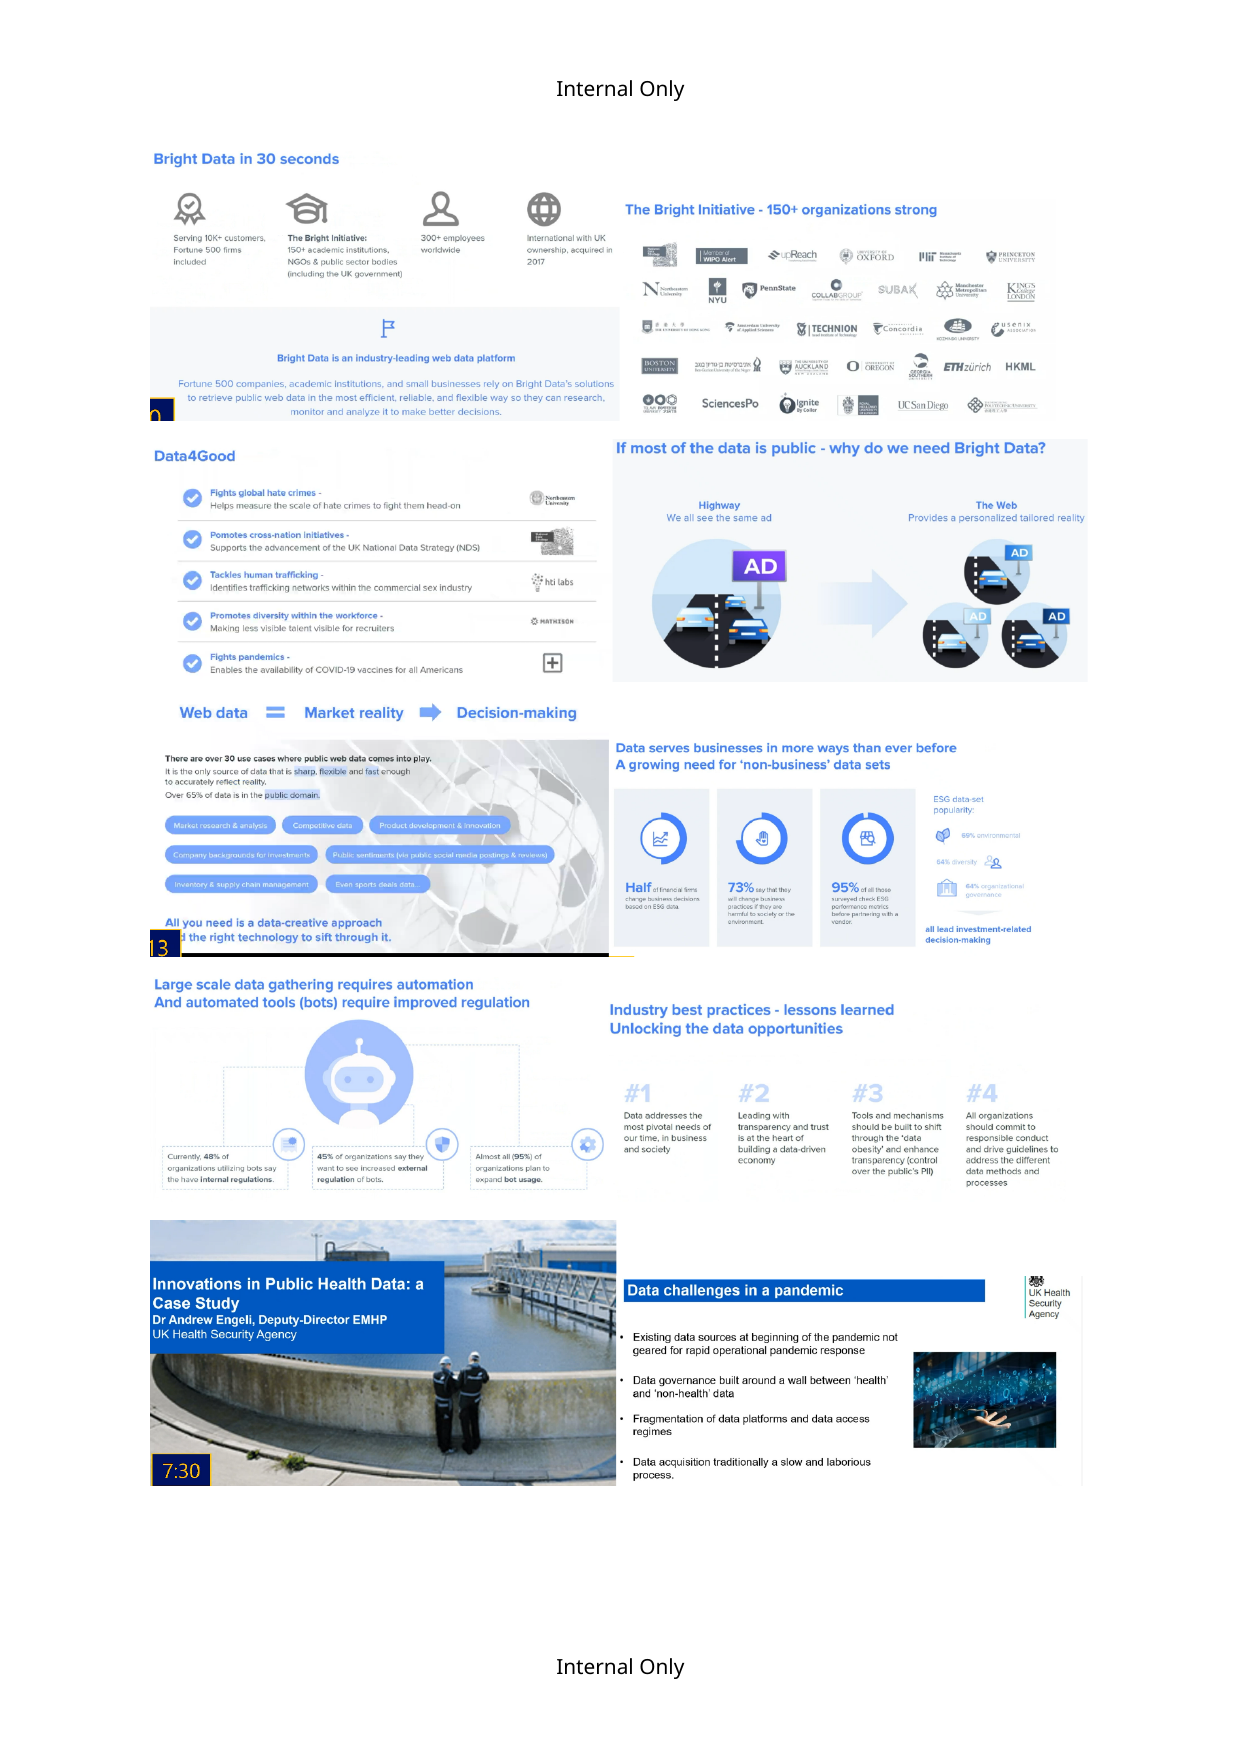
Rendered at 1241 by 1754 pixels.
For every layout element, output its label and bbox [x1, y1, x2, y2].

picture [150, 439, 1088, 682]
picture [150, 975, 1066, 1202]
picture [150, 150, 1057, 421]
picture [150, 1220, 1083, 1486]
picture [150, 700, 1036, 957]
